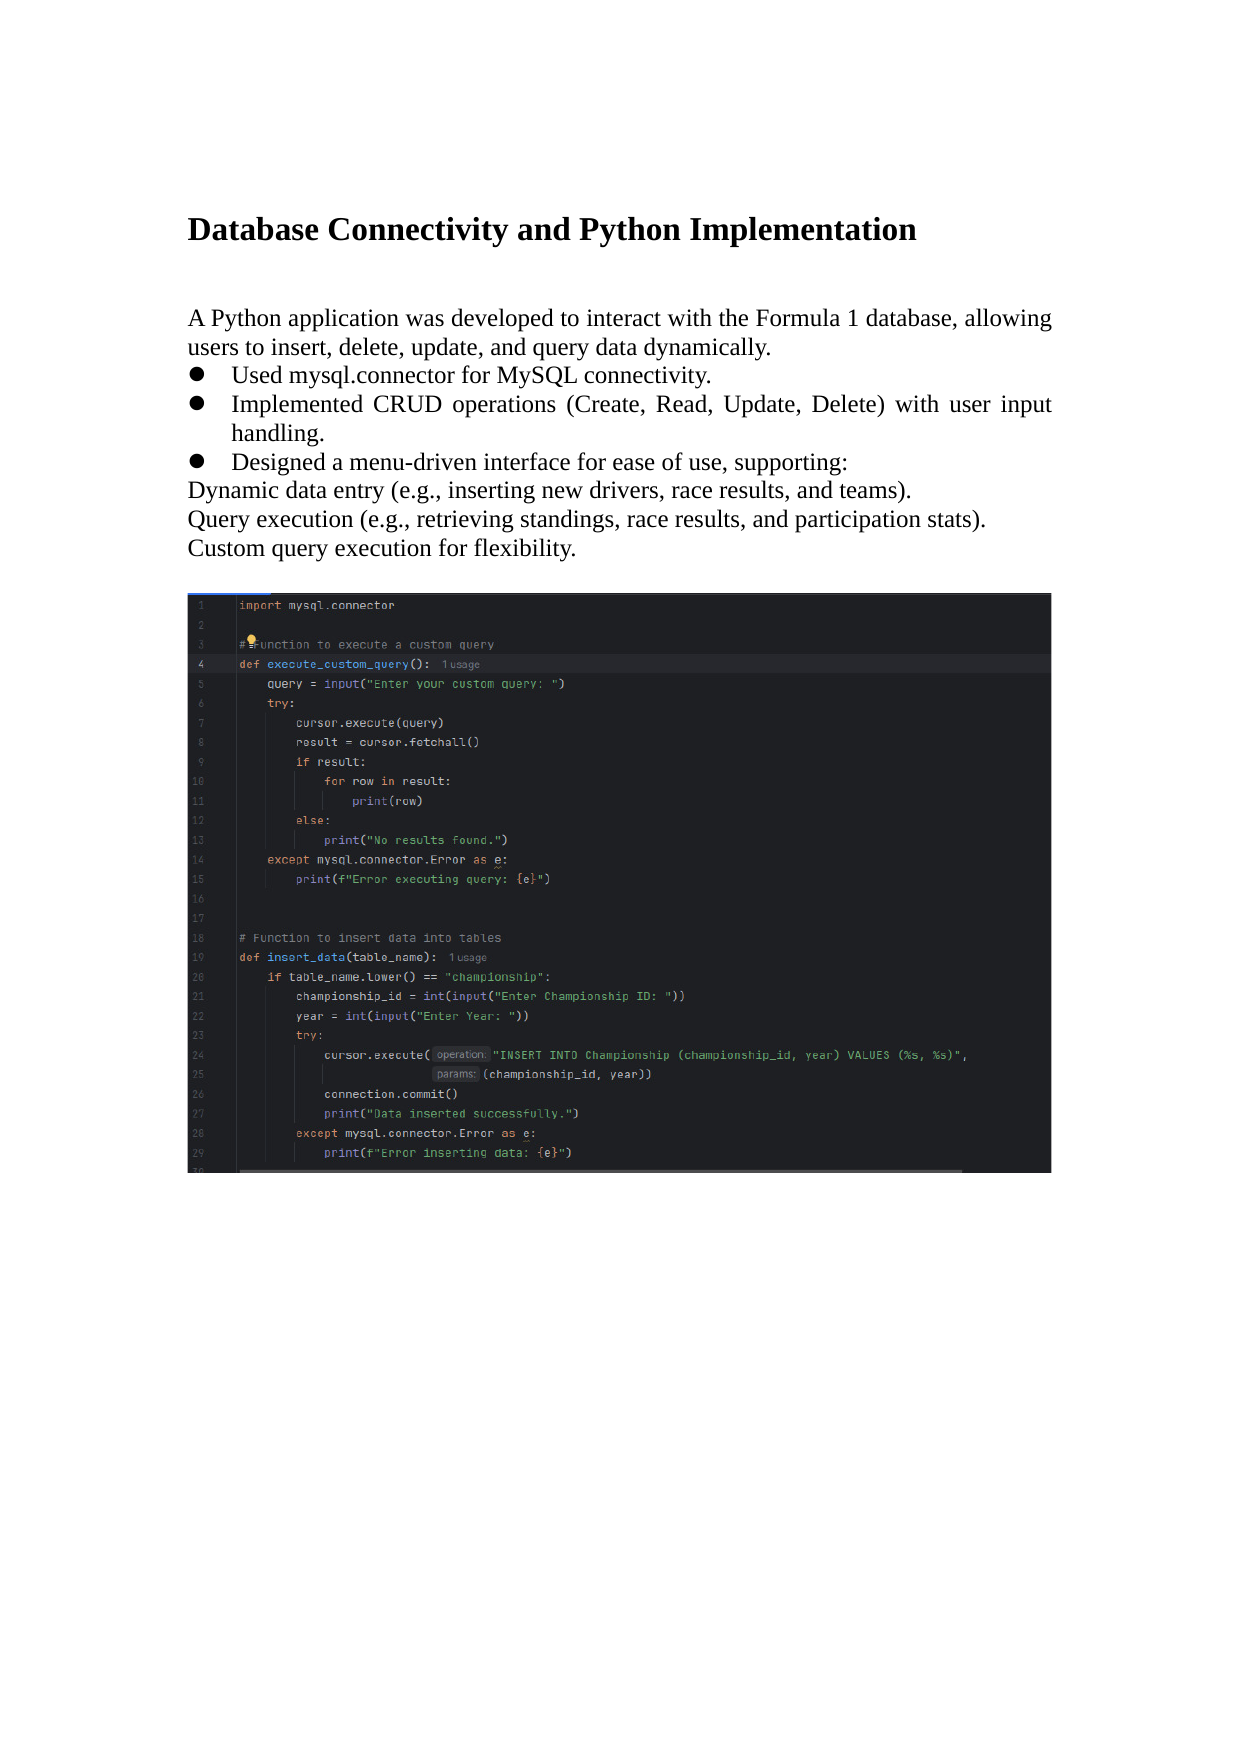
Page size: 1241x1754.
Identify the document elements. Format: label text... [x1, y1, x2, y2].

list Dynamic data entry (e.g., inserting new drivers, race results, and teams). [187, 475, 1053, 504]
list Query execution (e.g., retrieving standings, race results, and participation stats). [187, 504, 1053, 533]
list Used mysql.connector for MySQL connectivity. [187, 360, 1053, 389]
text A Python application was developed to interact with the Formula 1 database, allowing users to insert, delete, update, and query data dynamically. [187, 303, 1053, 360]
list Designed a menu-driven interface for ease of use, supporting: [187, 447, 1053, 475]
picture [187, 593, 1052, 1173]
subtitle Database Connectivity and Python Implementation [187, 209, 1053, 248]
list Custom query execution for flexibility. [187, 533, 1053, 562]
list Implemented CRUD operations (Create, Read, Update, Delete) with user input handling. [187, 389, 1053, 447]
